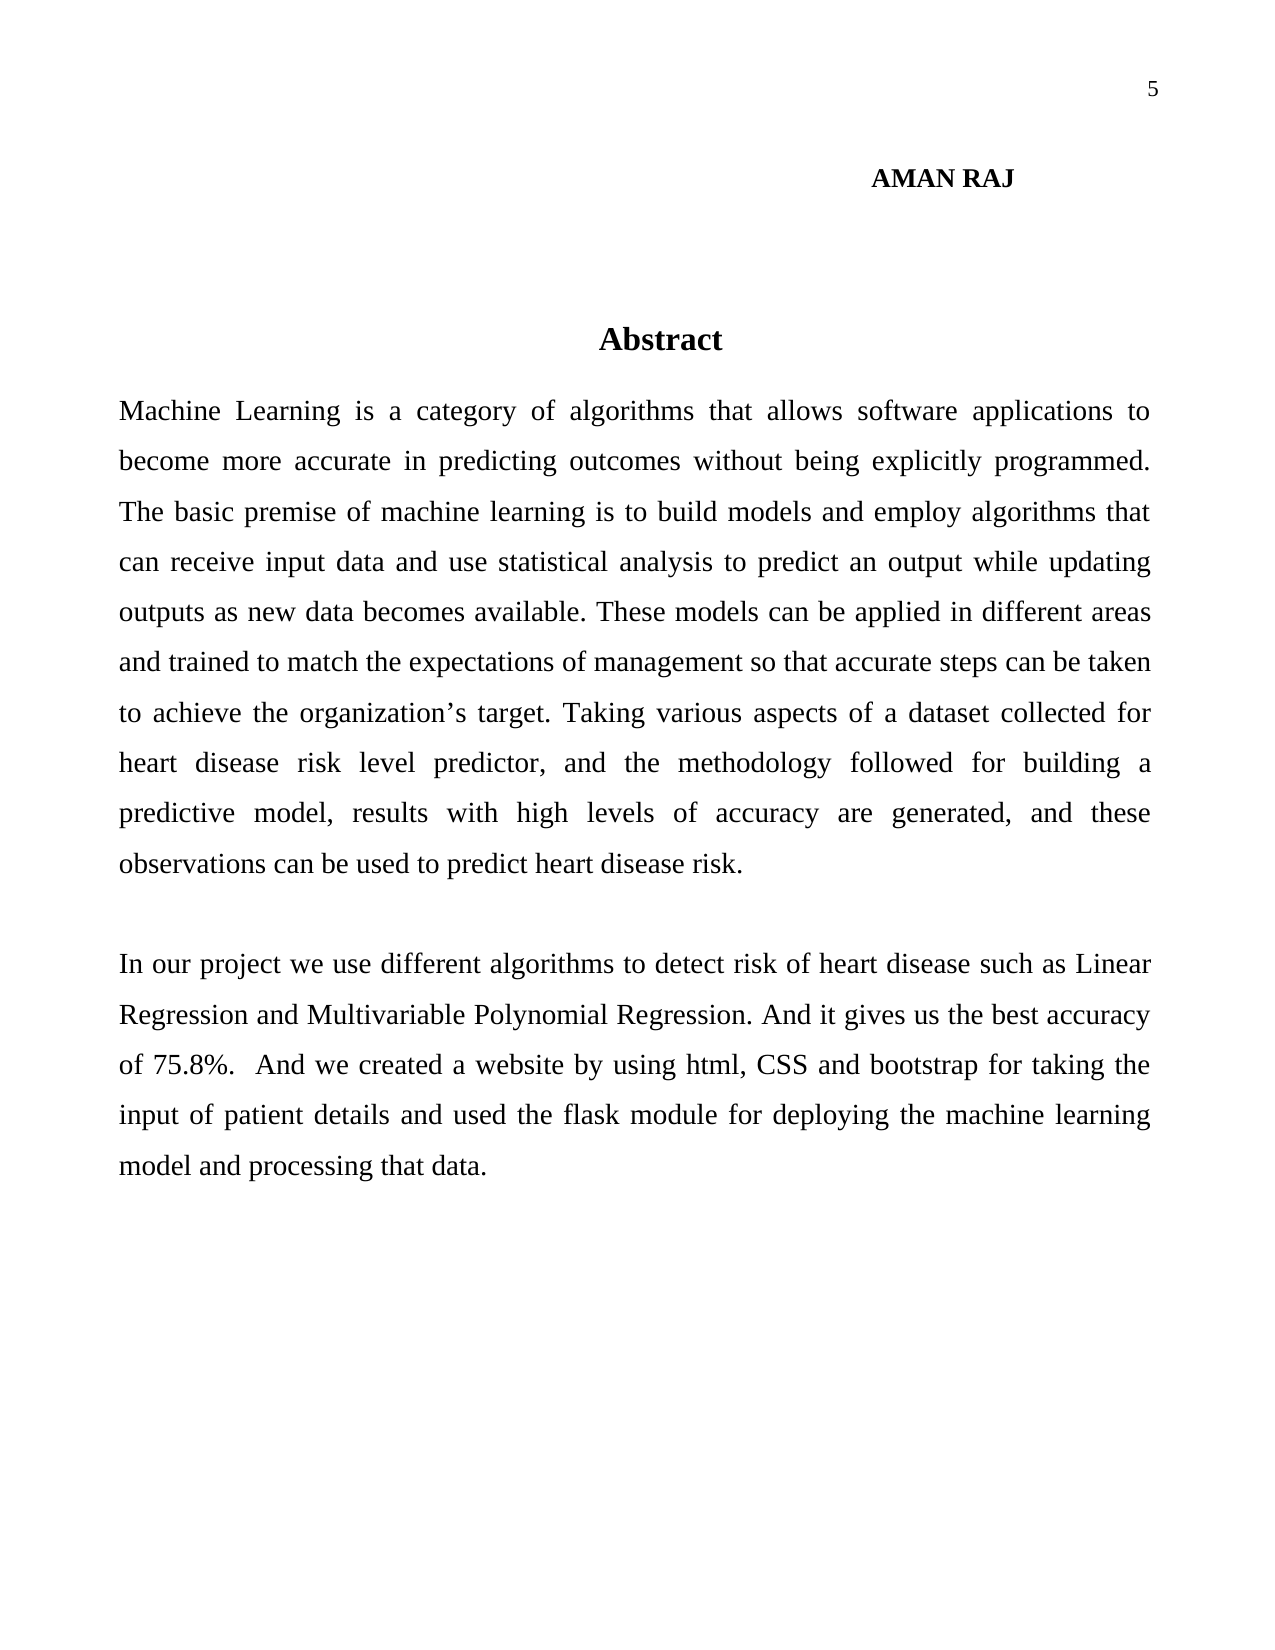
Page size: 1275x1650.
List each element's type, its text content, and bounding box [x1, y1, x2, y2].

subtitle Abstract [162, 319, 1158, 357]
text Machine Learning is a category of algorithms that allows software applications to become more accurate in predicting outcomes without being explicitly programmed. The basic premise of machine learning is to build models and employ algorithms that can receive input data and use statistical analysis to predict an output while updating outputs as new data becomes available. These models can be applied in different areas and trained to match the expectations of management so that accurate steps can be taken to achieve the organization’s target. Taking various aspects of a dataset collected for heart disease risk level predictor, and the methodology followed for building a predictive model, results with high levels of accuracy are generated, and these observations can be used to predict heart disease risk. [119, 393, 1152, 879]
subtitle AMAN RAJ [871, 162, 1158, 194]
text In our project we use different algorithms to detect risk of heart disease such as Linear Regression and Multivariable Polynomial Regression. And it gives us the best accuracy of 75.8%. And we created a website by using html, CSS and bootstrap for taking the input of patient details and used the flask module for deploying the machine learning model and processing that data. [119, 946, 1152, 1181]
